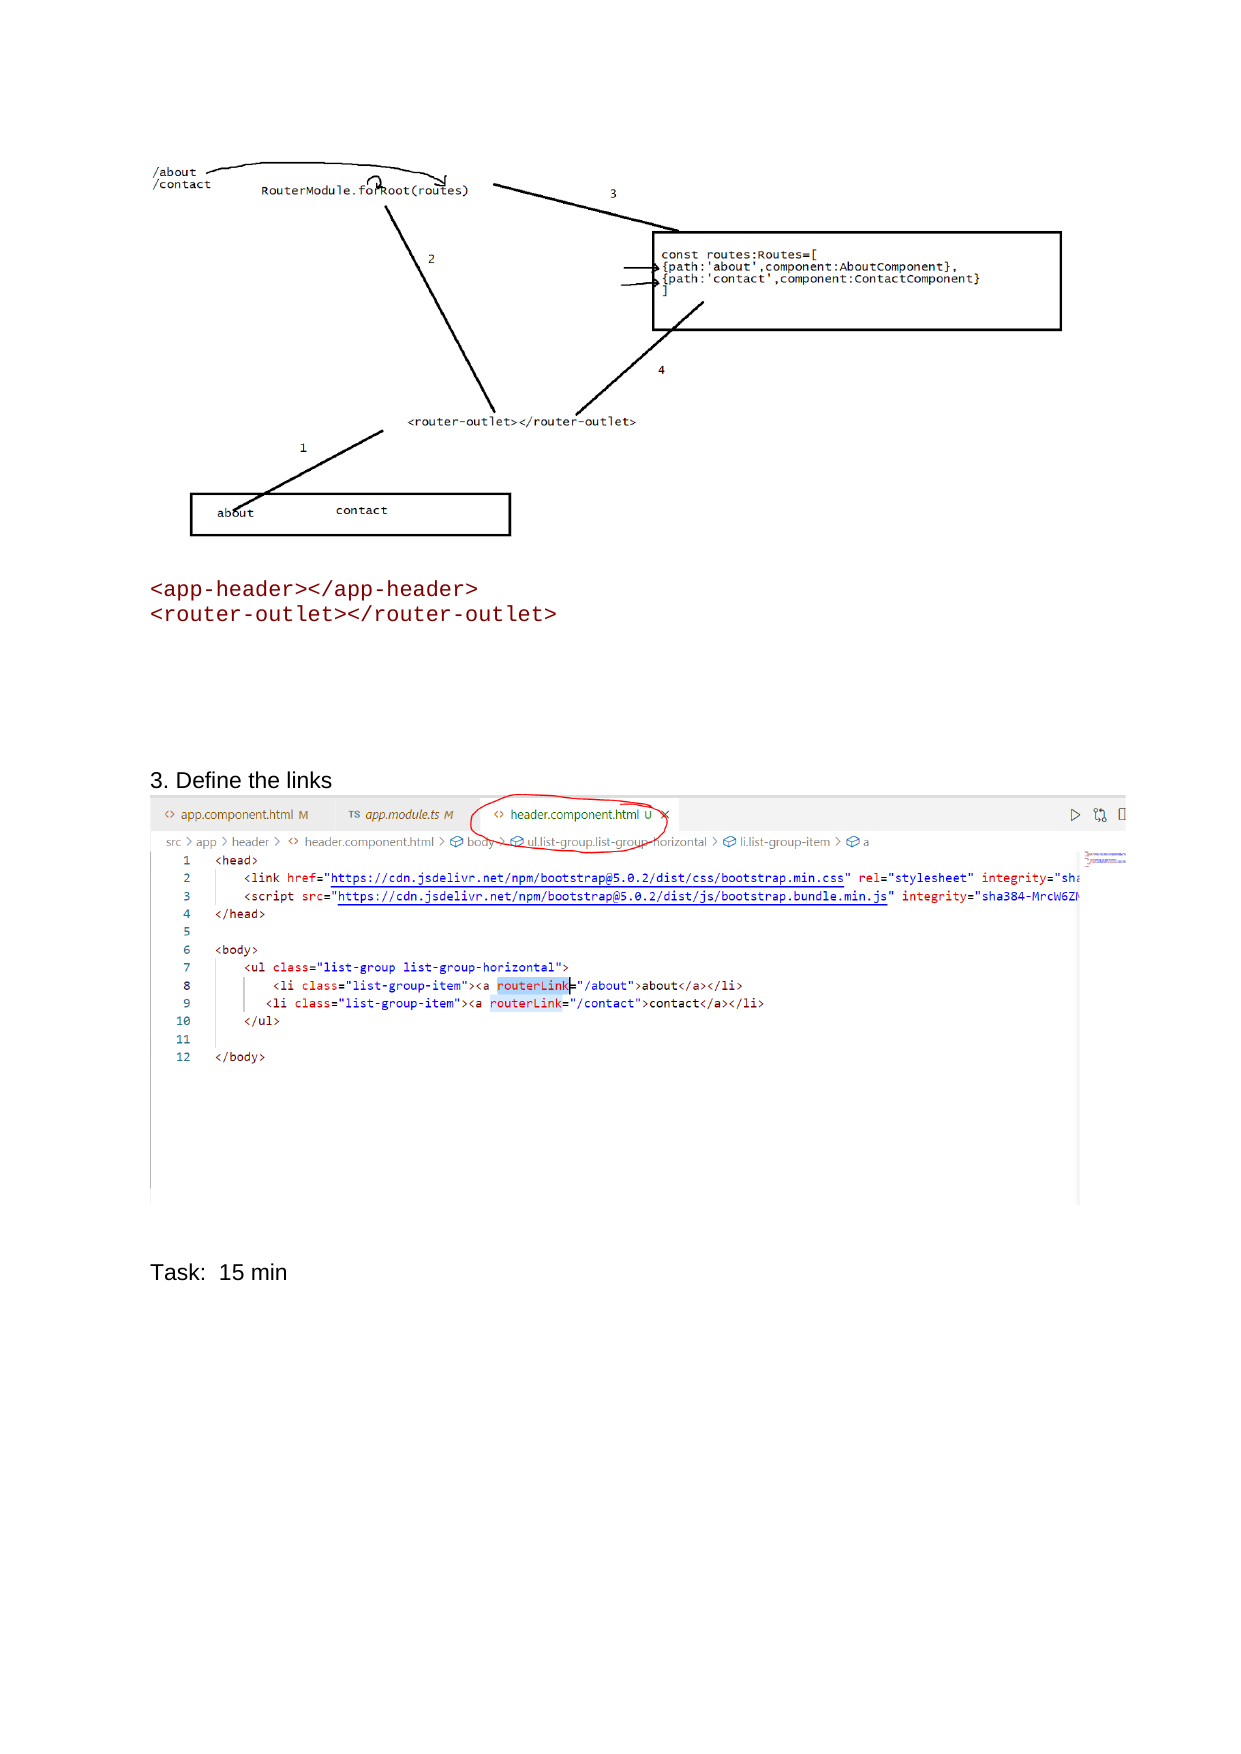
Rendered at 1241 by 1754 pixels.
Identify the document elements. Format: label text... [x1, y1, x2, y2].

text 3. Define the links [150, 767, 1090, 793]
text Task: 15 min [150, 1259, 1090, 1285]
text <router-outlet></router-outlet> [150, 603, 1090, 628]
picture [150, 793, 1126, 1205]
text <app-header></app-header> [150, 578, 1090, 603]
picture [150, 150, 1126, 550]
